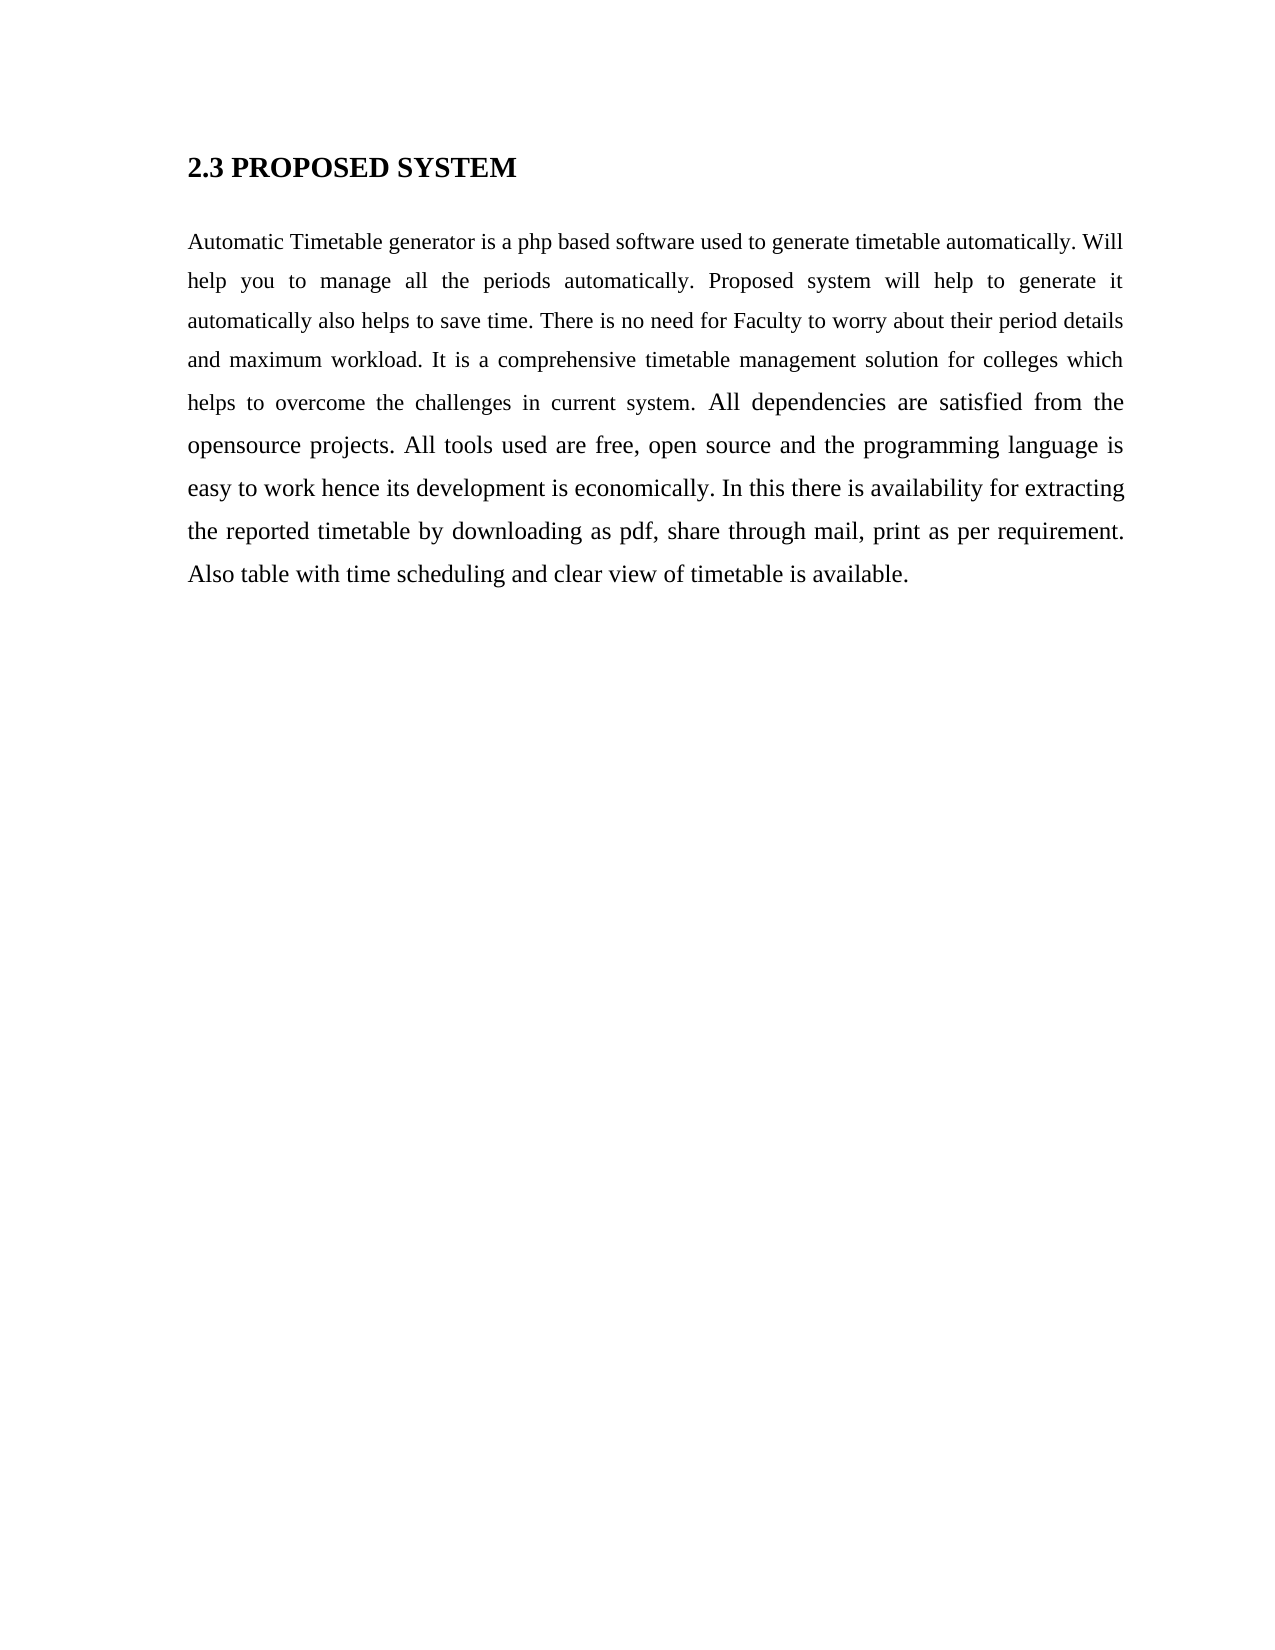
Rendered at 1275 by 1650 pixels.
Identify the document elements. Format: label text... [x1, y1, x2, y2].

text Automatic Timetable generator is a php based software used to generate timetable automatically. Will help you to manage all the periods automatically. Proposed system will help to generate it automatically also helps to save time. There is no need for Faculty to worry about their period details and maximum workload. It is a comprehensive timetable management solution for colleges which helps to overcome the challenges in current system. All dependencies are satisfied from the opensource projects. All tools used are free, open source and the programming language is easy to work hence its development is economically. In this there is availability for extracting the reported timetable by downloading as pdf, share through mail, print as per requirement. Also table with time scheduling and clear view of timetable is available. [187, 228, 1125, 588]
text 2.3 PROPOSED SYSTEM [187, 150, 1125, 183]
